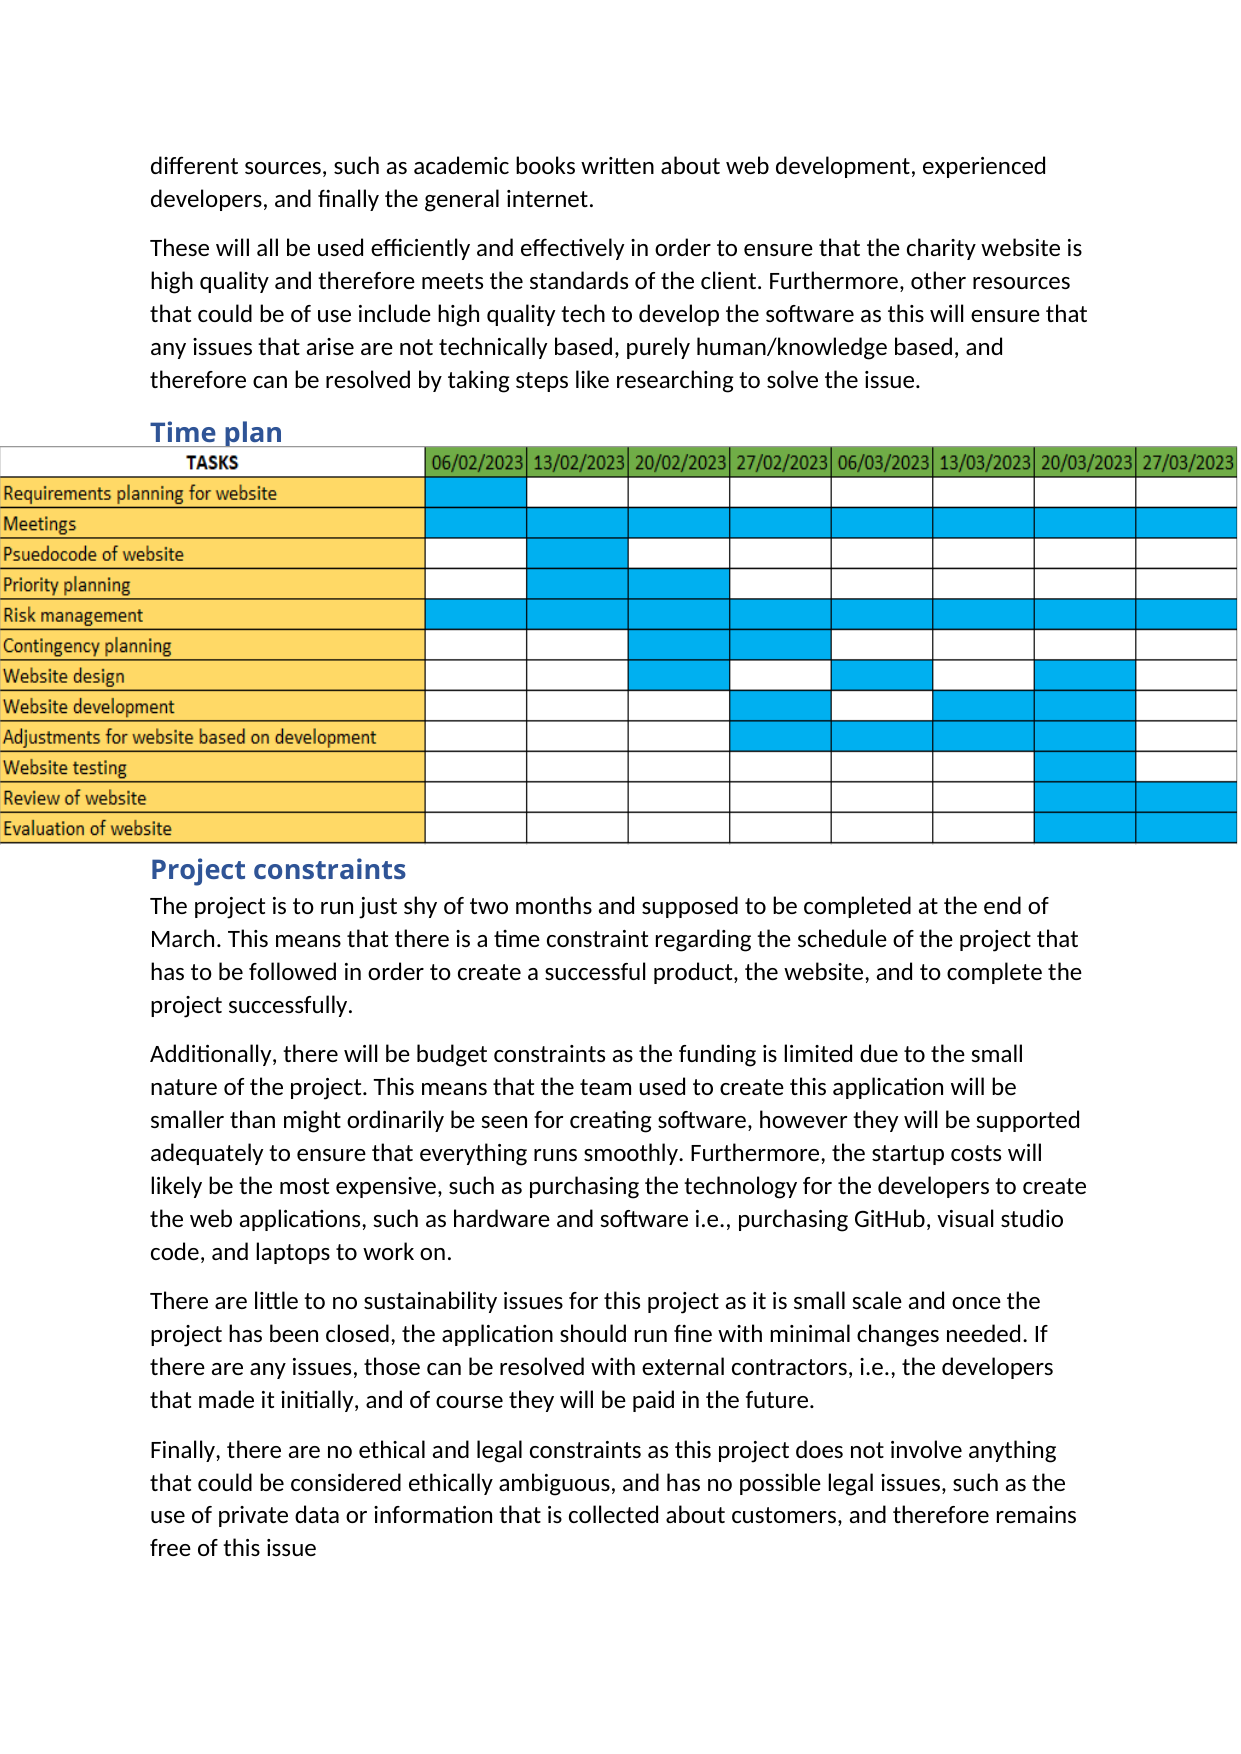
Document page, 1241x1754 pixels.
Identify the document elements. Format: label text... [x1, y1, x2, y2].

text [150, 150, 1090, 213]
text There are little to no sustainability issues for this project as it is small scale and once the project has been closed, the application should run fine with minimal changes needed. If there are any issues, those can be resolved with external contractors, i.e., the developers that made it initially, and of course they will be paid in the future. [150, 1285, 1090, 1415]
picture [832, 691, 932, 720]
text Finally, there are no ethical and legal constraints as this project does not involve anything that could be considered ethically ambiguous, and has no possible legal issues, such as the use of private data or information that is collected about customers, and therefore remains free of this issue [150, 1434, 1090, 1563]
picture [0, 446, 1238, 845]
subtitle Time plan [150, 414, 1090, 446]
picture [629, 538, 1238, 598]
text Additionally, there will be budget constraints as the funding is limited due to the small nature of the project. This means that the team used to create this application will be smaller than might ordinarily be seen for creating software, however they will be supported adequately to ensure that everything runs smoothly. Furthermore, the startup costs will likely be the most expensive, such as purchasing the technology for the developers to create the web applications, such as hardware and software i.e., purchasing GitHub, visual studio code, and laptops to work on. [150, 1038, 1090, 1266]
text The project is to run just shy of two months and supposed to be completed at the end of March. This means that there is a time constraint regarding the schedule of the project that has to be followed in order to create a successful product, the website, and to complete the project successfully. [150, 890, 1090, 1019]
picture [730, 661, 830, 690]
picture [832, 630, 1238, 781]
text These will all be used efficiently and effectively in order to ensure that the charity website is high quality and therefore meets the standards of the client. Furthermore, other resources that could be of use include high quality tech to develop the software as this will ensure that any issues that arise are not technically based, purely human/knowledge based, and therefore can be resolved by taking steps like researching to solve the issue. [150, 232, 1090, 395]
subtitle Project constraints [150, 850, 1090, 887]
